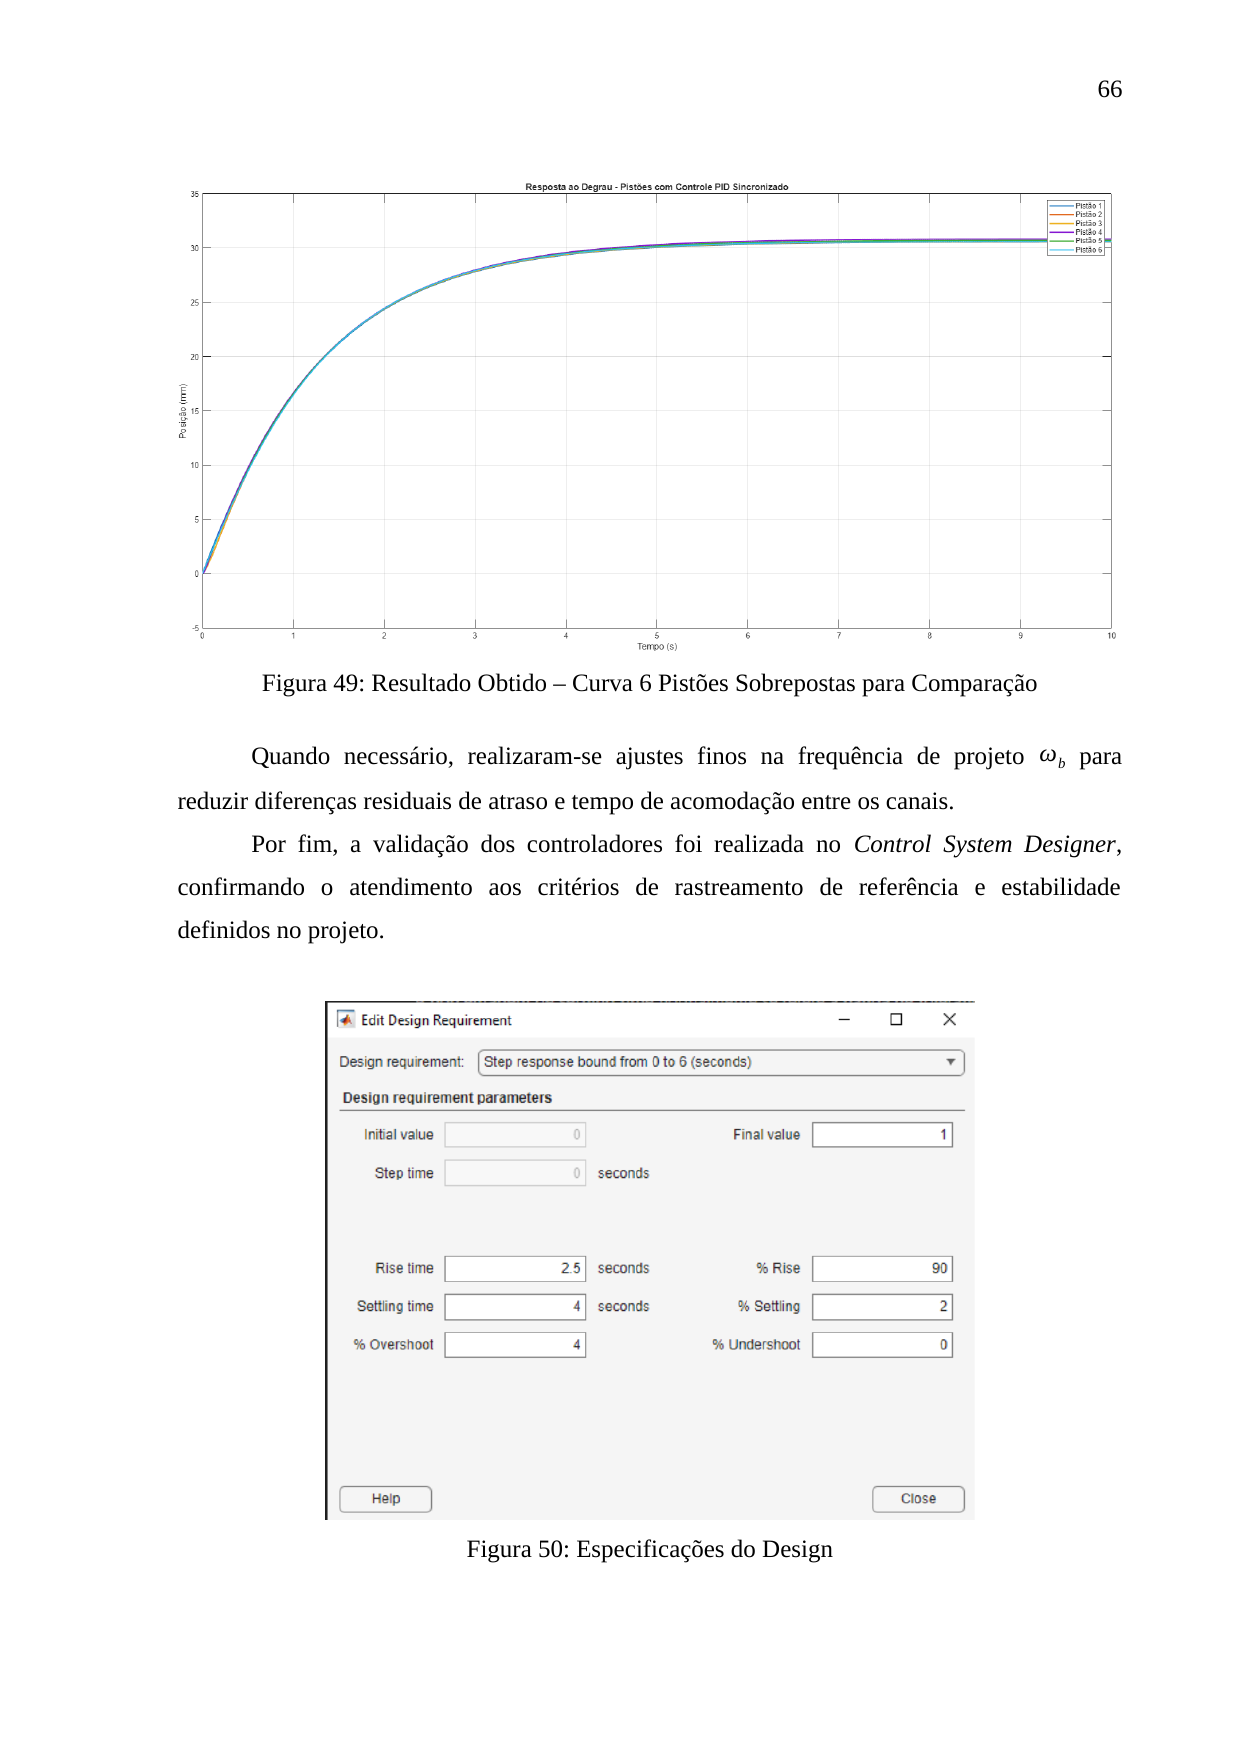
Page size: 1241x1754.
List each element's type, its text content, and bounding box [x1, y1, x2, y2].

text Por fim, a validação dos controladores foi realizada no Control System Designer, confirmando o atendimento aos critérios de rastreamento de referência e estabilidade definidos no projeto. [177, 829, 1122, 944]
picture [324, 1001, 975, 1520]
picture [177, 177, 1123, 654]
text Quando necessário, realizaram-se ajustes finos na frequência de projeto para reduzir diferenças residuais de atraso e tempo de acomodação entre os canais. [177, 740, 1122, 814]
